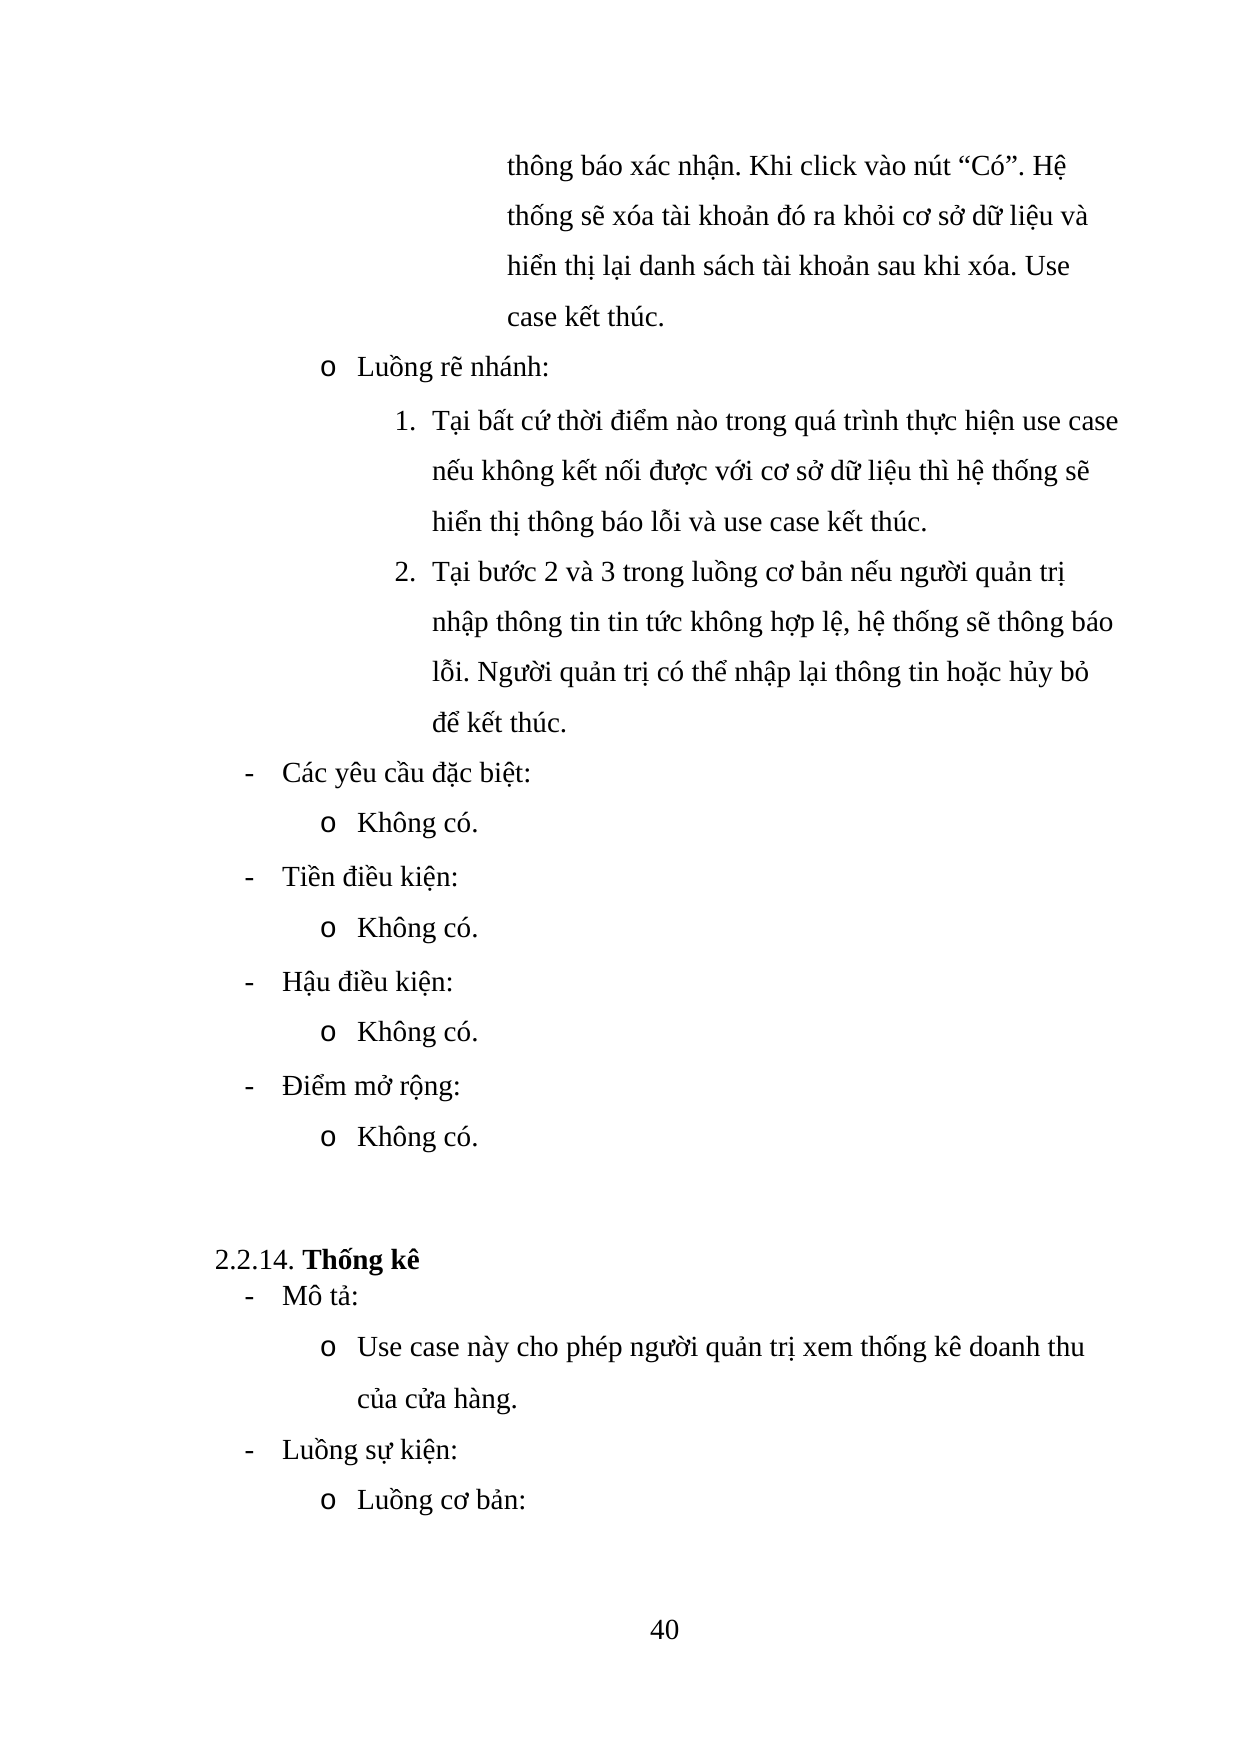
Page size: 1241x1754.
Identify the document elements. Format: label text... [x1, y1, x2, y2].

list Luồng rẽ nhánh: [319, 349, 1122, 385]
list Luồng cơ bản: [319, 1482, 1122, 1518]
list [469, 148, 1122, 332]
list Điểm mở rộng: [244, 1068, 1122, 1102]
list Mô tả: [244, 1278, 1122, 1312]
list Không có. [319, 1014, 1122, 1050]
list Tại bước 2 và 3 trong luồng cơ bản nếu người quản trị nhập thông tin tin tức không hợp lệ, hệ thống sẽ thông báo lỗi. Người quản trị có thể nhập lại thông tin hoặc hủy bỏ để kết thúc. [394, 554, 1122, 738]
list Không có. [319, 910, 1122, 946]
list Không có. [319, 806, 1122, 842]
subtitle Thống kê [302, 1242, 1122, 1276]
list Use case này cho phép người quản trị xem thống kê doanh thu của cửa hàng. [319, 1329, 1122, 1415]
list Luồng sự kiện: [244, 1432, 1122, 1465]
list Hậu điều kiện: [244, 964, 1122, 997]
list Các yêu cầu đặc biệt: [244, 755, 1122, 789]
list Tại bất cứ thời điểm nào trong quá trình thực hiện use case nếu không kết nối được với cơ sở dữ liệu thì hệ thống sẽ hiển thị thông báo lỗi và use case kết thúc. [394, 403, 1122, 537]
list Không có. [319, 1119, 1122, 1155]
list Tiền điều kiện: [244, 859, 1122, 893]
